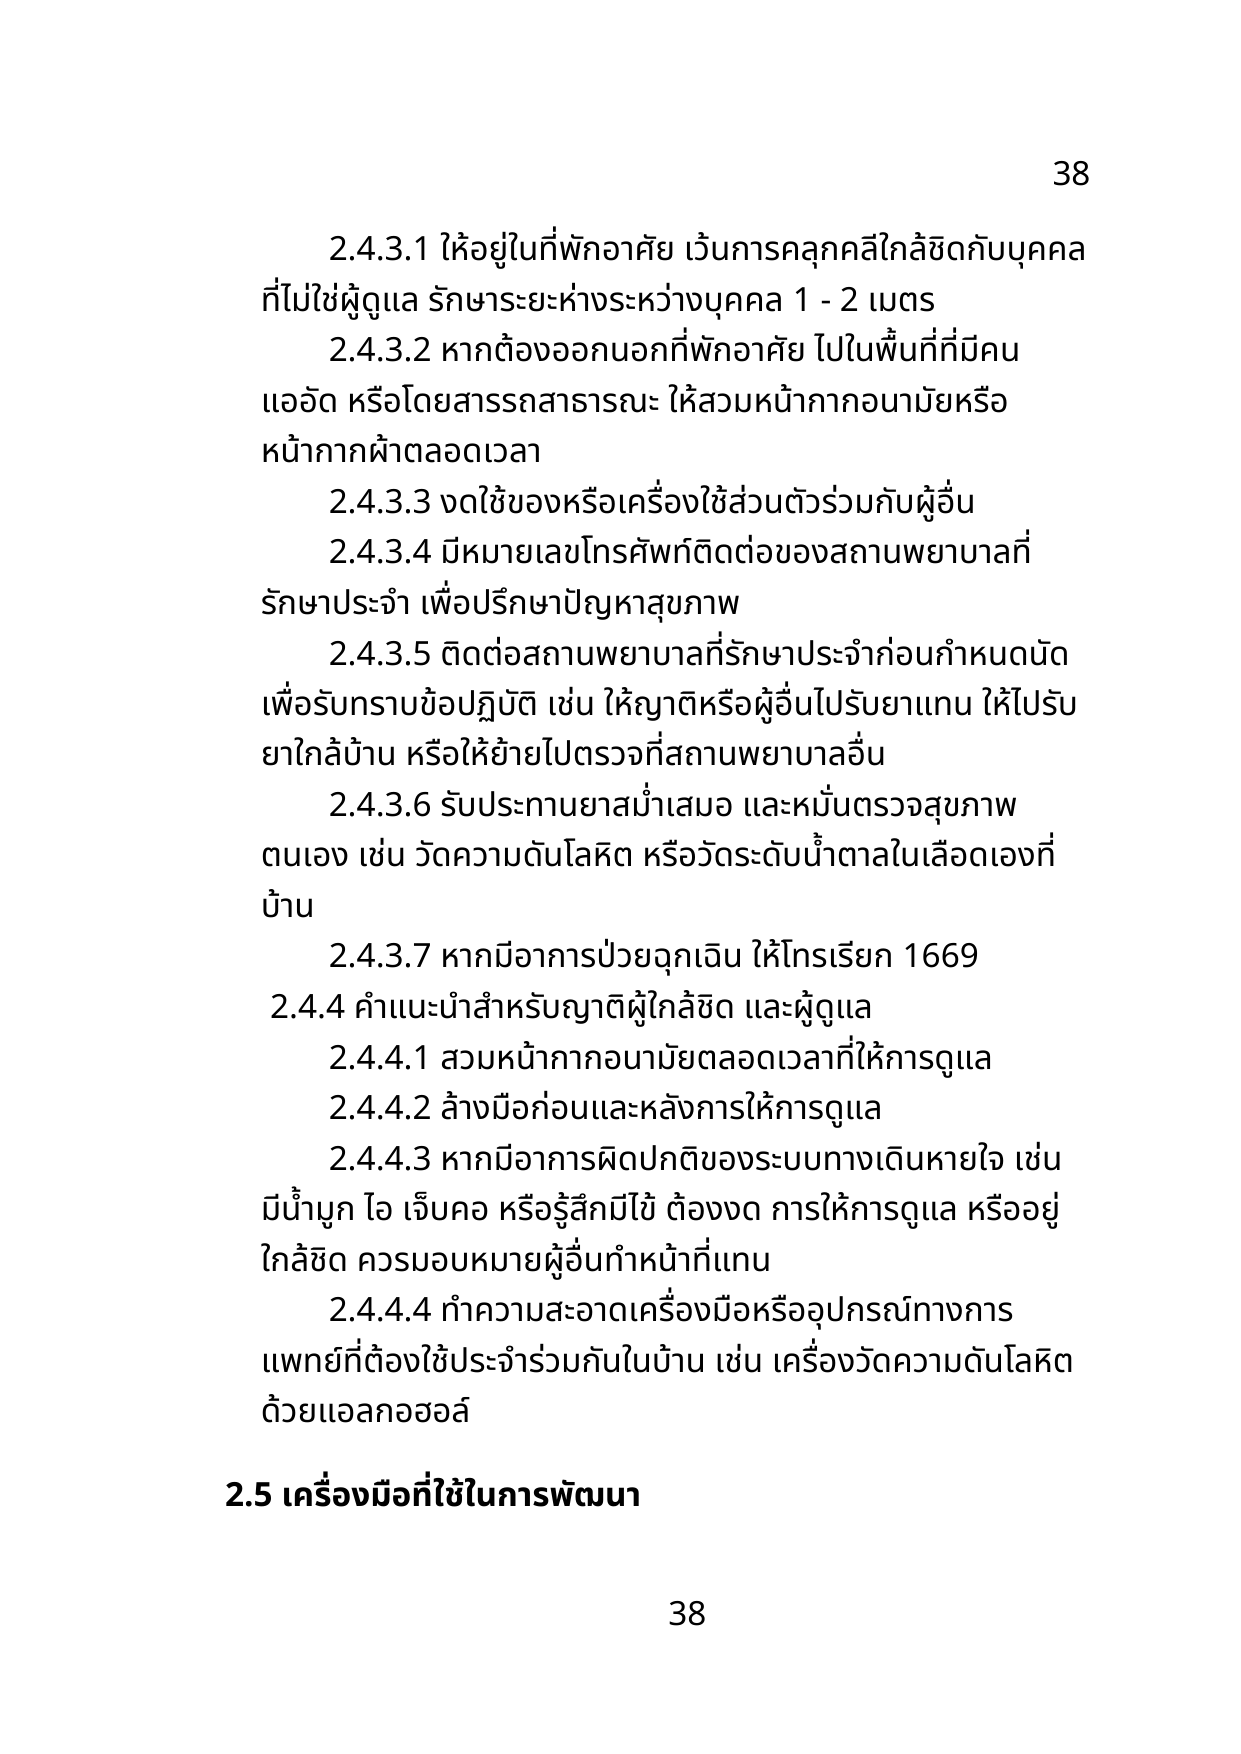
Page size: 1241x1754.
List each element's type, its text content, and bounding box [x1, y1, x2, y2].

subtitle หากมีอาการผิดปกติของระบบทางเดินหายใจ เช่น มีน้ำมูก ไอ เจ็บคอ หรือรู้สึกมีไข้ ต้องงด การให้การดูแล หรืออยู่ใกล้ชิด ควรมอบหมายผู้อื่นทำหน้าที่แทน [261, 1135, 1090, 1286]
subtitle ทำความสะอาดเครื่องมือหรืออุปกรณ์ทางการแพทย์ที่ต้องใช้ประจำร่วมกันในบ้าน เช่น เครื่องวัดความดันโลหิตด้วยแอลกอฮอล์ [261, 1286, 1090, 1438]
subtitle ล้างมือก่อนและหลังการให้การดูแล [261, 1084, 1090, 1135]
subtitle คำแนะนำสำหรับญาติผู้ใกล้ชิด และผู้ดูแล [225, 983, 1090, 1033]
subtitle รับประทานยาสม่ำเสมอ และหมั่นตรวจสุขภาพตนเอง เช่น วัดความดันโลหิต หรือวัดระดับน้ำตาลในเลือดเองที่บ้าน [261, 781, 1090, 932]
subtitle ติดต่อสถานพยาบาลที่รักษาประจำก่อนกำหนดนัด เพื่อรับทราบข้อปฏิบัติ เช่น ให้ญาติหรือผู้อื่นไปรับยาแทน ให้ไปรับยาใกล้บ้าน หรือให้ย้ายไปตรวจที่สถานพยาบาลอื่น [261, 629, 1090, 781]
subtitle งดใช้ของหรือเครื่องใช้ส่วนตัวร่วมกับผู้อื่น [261, 478, 1090, 528]
subtitle เครื่องมือที่ใช้ในการพัฒนา [225, 1471, 1090, 1522]
subtitle หากมีอาการป่วยฉุกเฉิน ให้โทรเรียก 1669 [261, 932, 1090, 983]
subtitle หากต้องออกนอกที่พักอาศัย ไปในพื้นที่ที่มีคนแออัด หรือโดยสารรถสาธารณะ ให้สวมหน้ากากอนามัยหรือหน้ากากผ้าตลอดเวลา [261, 326, 1090, 478]
subtitle สวมหน้ากากอนามัยตลอดเวลาที่ให้การดูแล [261, 1033, 1090, 1084]
subtitle มีหมายเลขโทรศัพท์ติดต่อของสถานพยาบาลที่รักษาประจำ เพื่อปรึกษาปัญหาสุขภาพ [261, 528, 1090, 629]
subtitle ให้อยู่ในที่พักอาศัย เว้นการคลุกคลีใกล้ชิดกับบุคคลที่ไม่ใช่ผู้ดูแล รักษาระยะห่างระหว่างบุคคล 1 - 2 เมตร [261, 225, 1090, 326]
